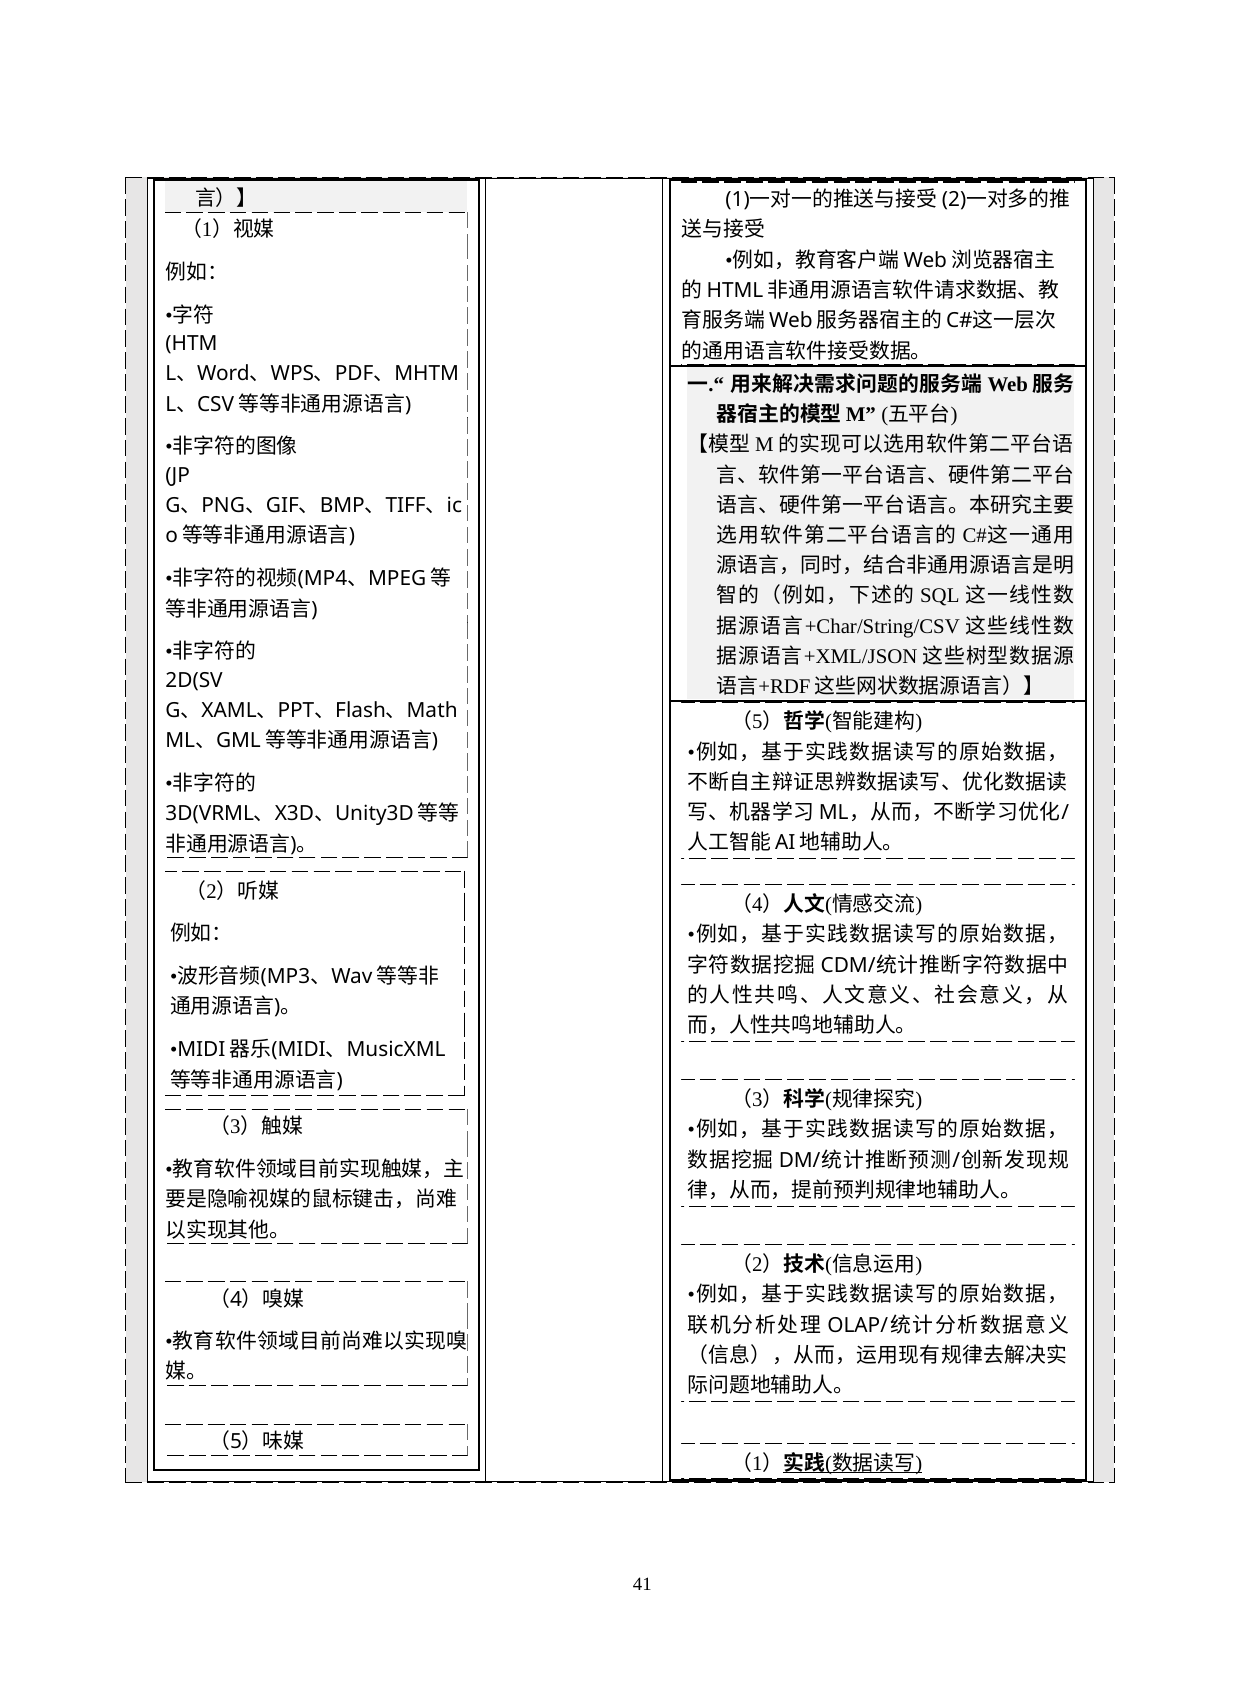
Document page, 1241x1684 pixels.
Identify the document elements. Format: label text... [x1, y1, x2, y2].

table_header “教育软件开始” [126, 177, 147, 1482]
table_header “教育软件开始” [1094, 177, 1114, 1482]
